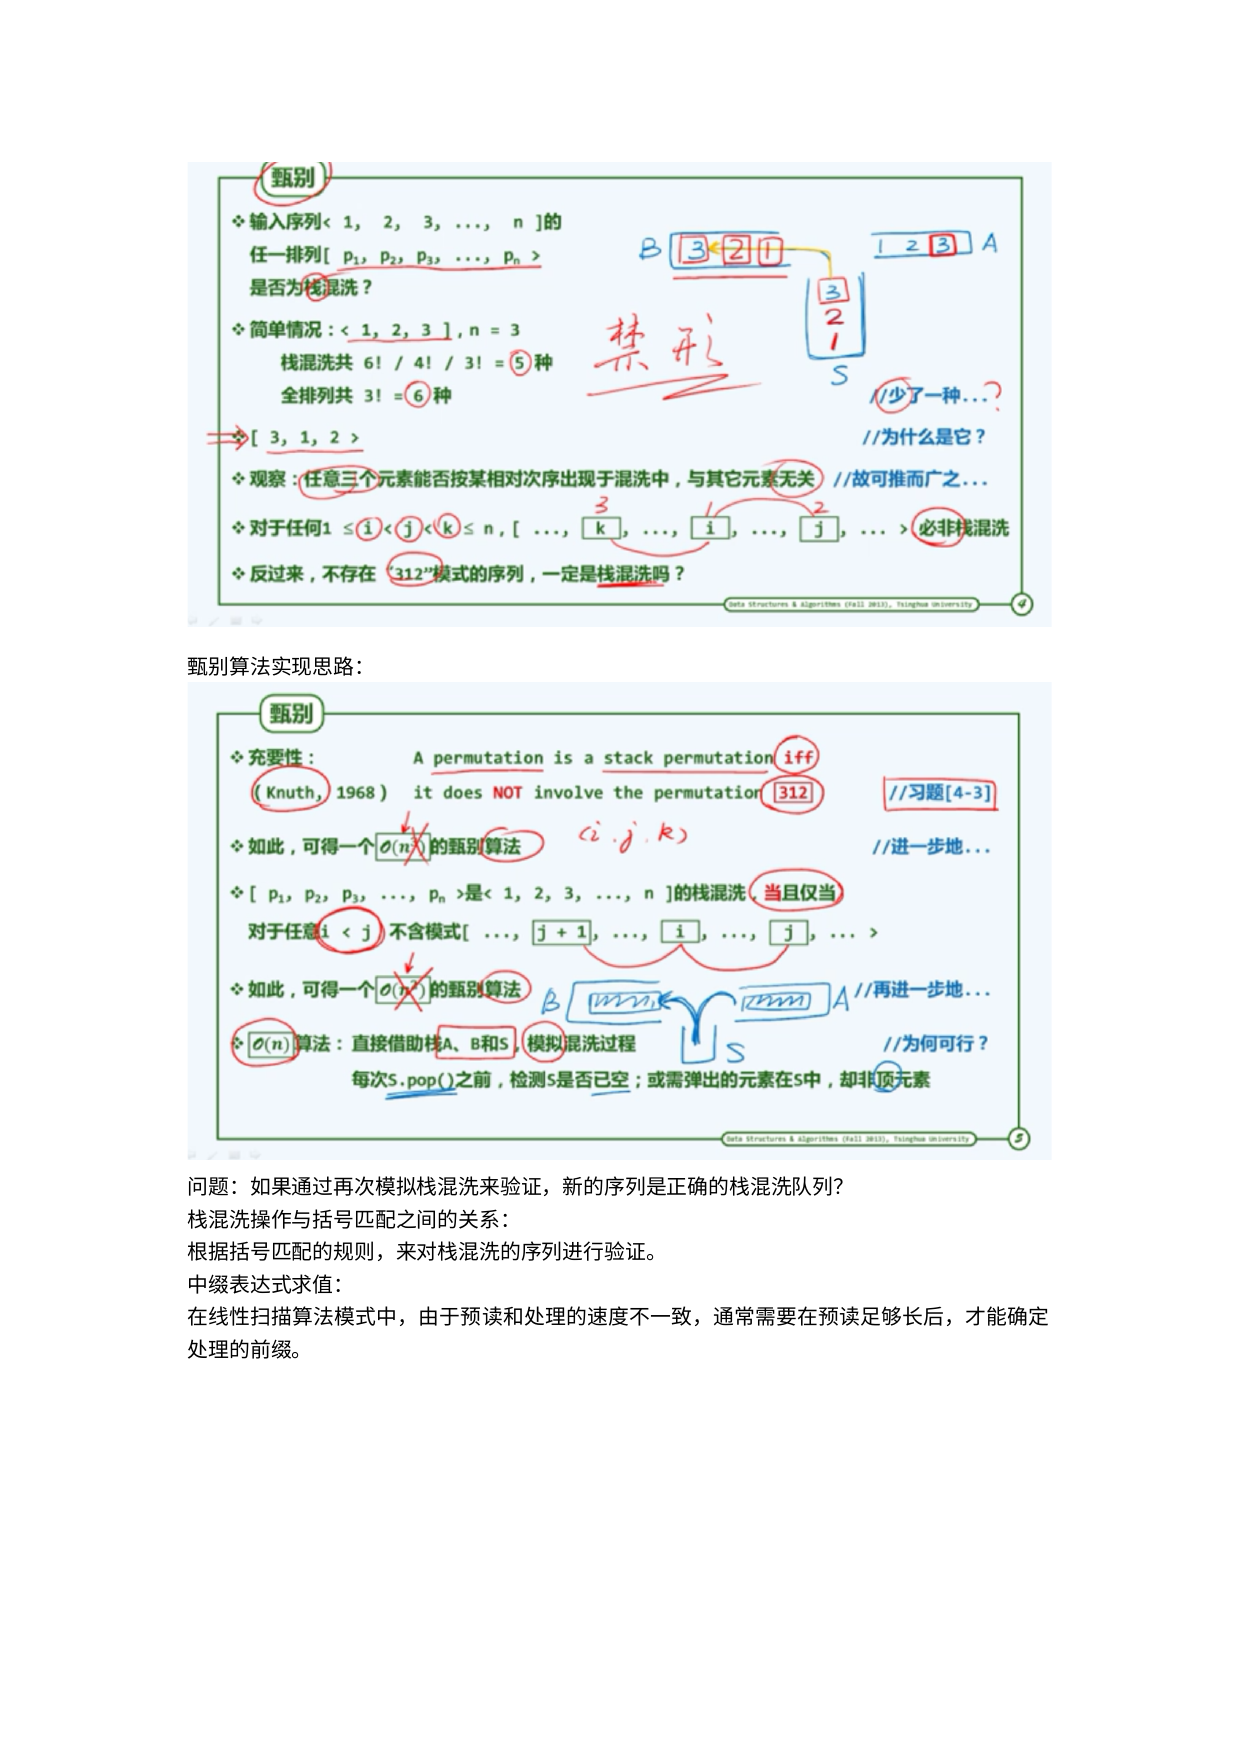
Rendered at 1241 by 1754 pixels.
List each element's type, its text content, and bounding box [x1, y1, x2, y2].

text 栈混洗操作与括号匹配之间的关系： [187, 1202, 1053, 1234]
text 中缀表达式求值： [187, 1267, 1053, 1299]
picture [187, 682, 1052, 1160]
picture [187, 162, 1052, 627]
text 问题：如果通过再次模拟栈混洗来验证，新的序列是正确的栈混洗队列？ [187, 1169, 1053, 1202]
text 在线性扫描算法模式中，由于预读和处理的速度不一致，通常需要在预读足够长后，才能确定处理的前缀。 [187, 1299, 1053, 1364]
text 根据括号匹配的规则，来对栈混洗的序列进行验证。 [187, 1234, 1053, 1267]
text 甄别算法实现思路： [187, 649, 1053, 682]
